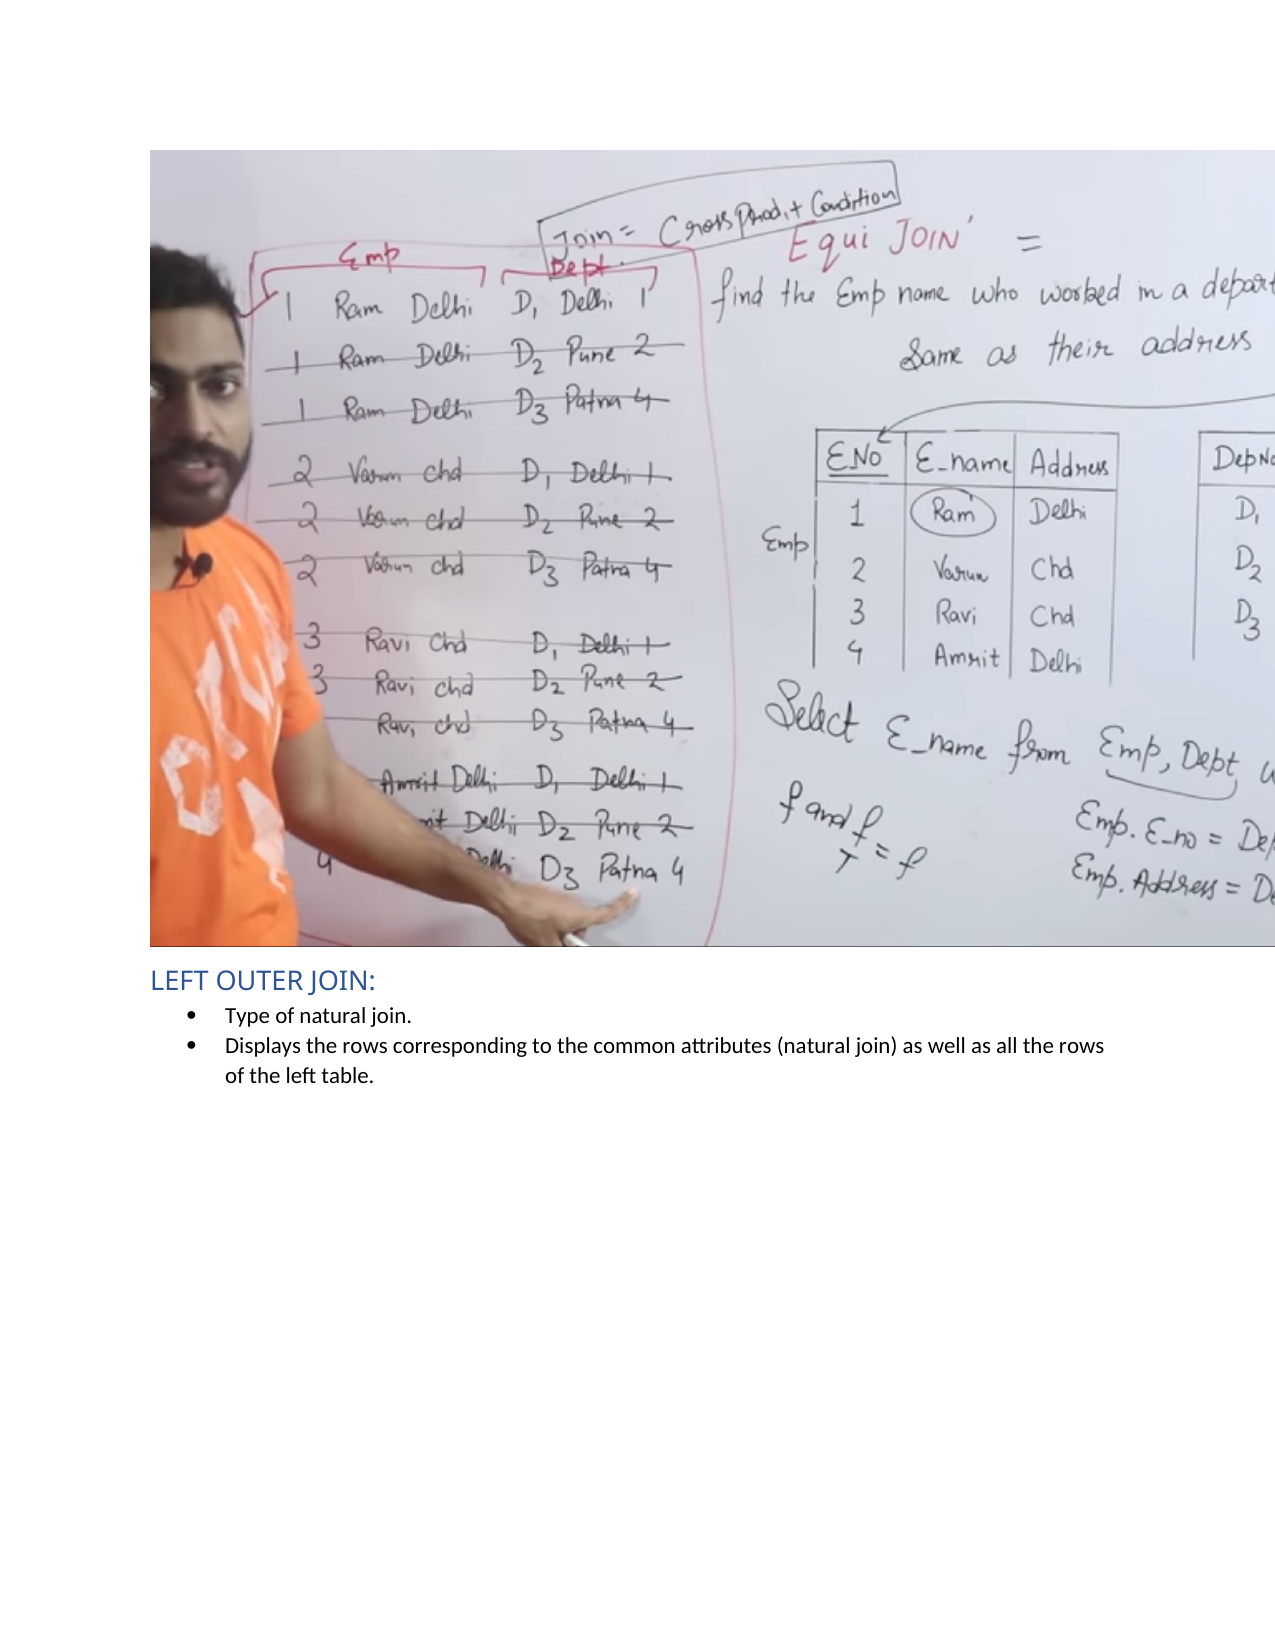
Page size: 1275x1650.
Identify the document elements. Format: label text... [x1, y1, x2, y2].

list Displays the rows corresponding to the common attributes (natural join) as well as all the rows of the left table. [187, 1031, 1125, 1089]
list Type of natural join. [187, 1001, 1125, 1029]
picture [150, 150, 1275, 947]
subtitle LEFT OUTER JOIN: [150, 961, 1125, 998]
